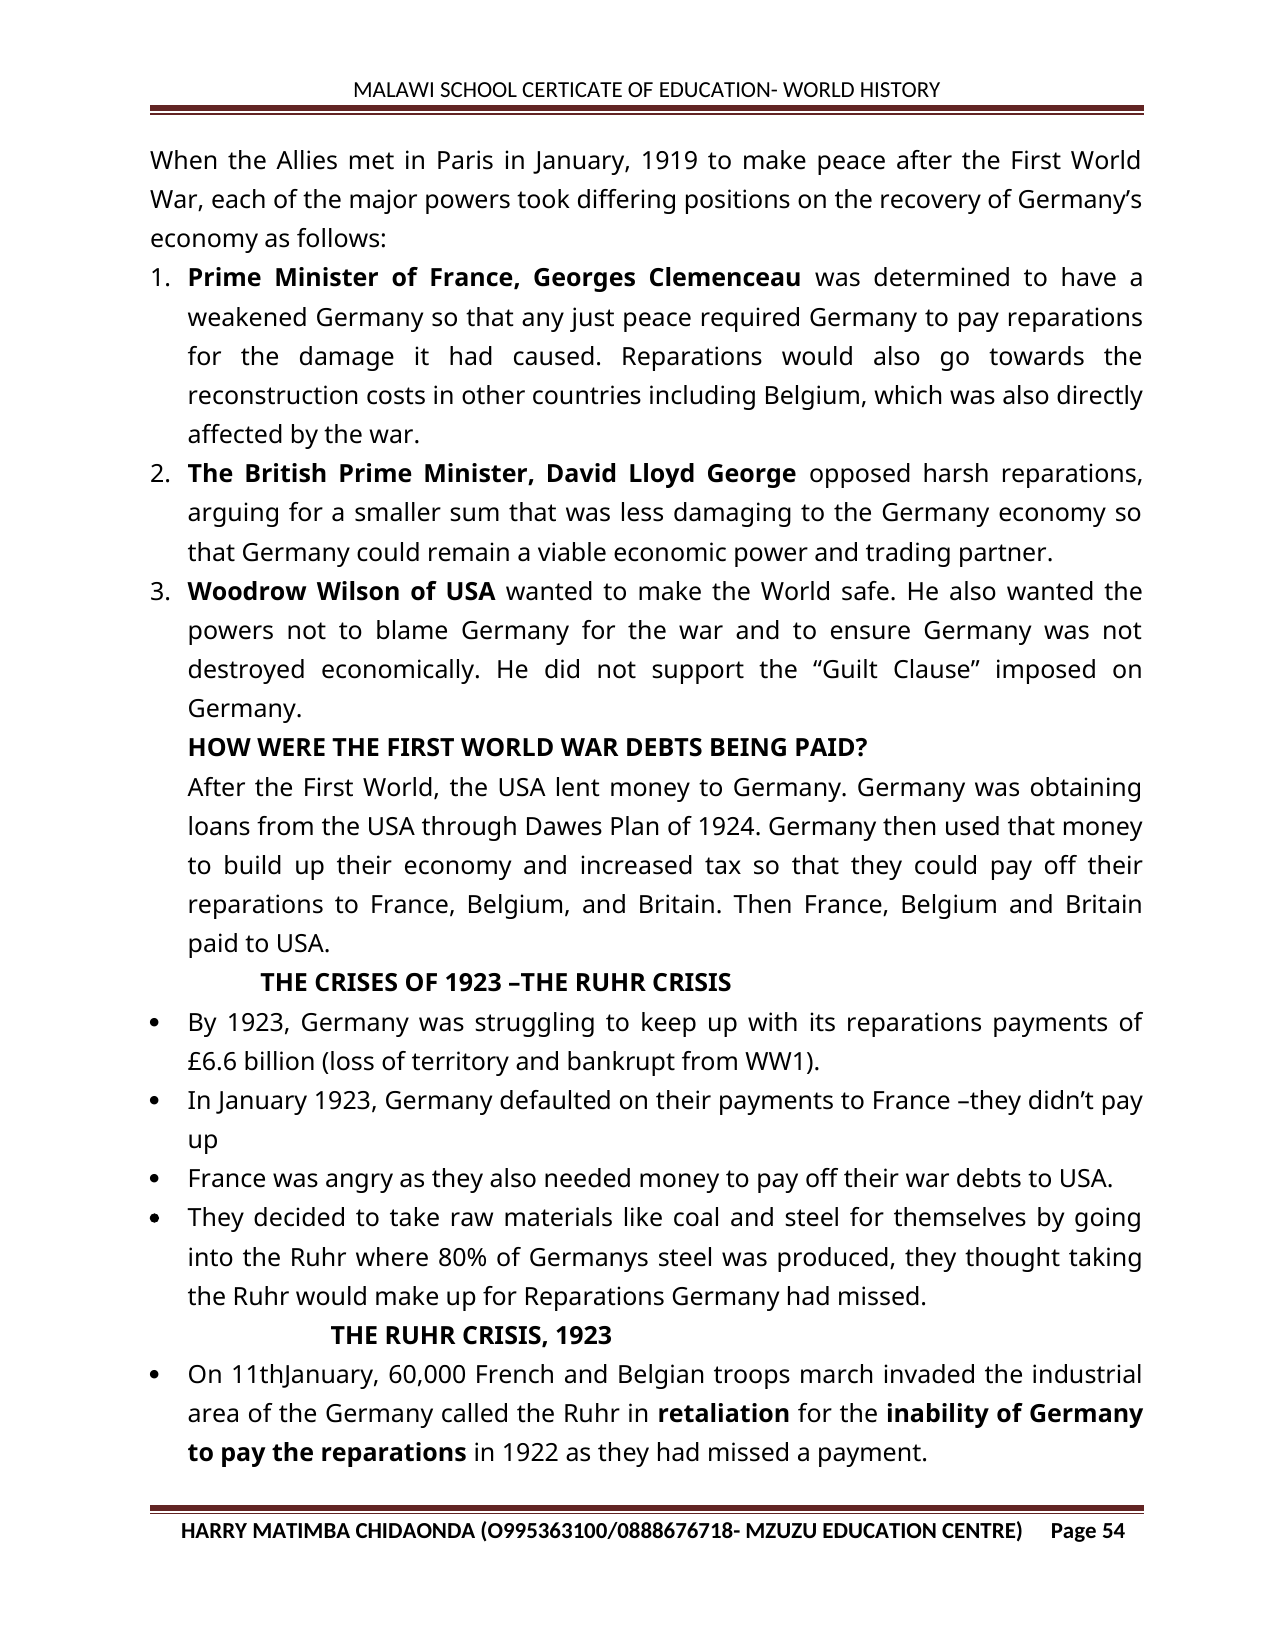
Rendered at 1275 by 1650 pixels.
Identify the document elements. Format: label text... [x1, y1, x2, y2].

list In January 1923, Germany defaulted on their payments to France –they didn’t pay up [150, 1082, 1144, 1156]
text THE CRISES OF 1923 –THE RUHR CRISIS [150, 965, 1144, 999]
list HOW WERE THE FIRST WORLD WAR DEBTS BEING PAID? [187, 730, 1144, 764]
list Woodrow Wilson of USA wanted to make the World safe. He also wanted the powers not to blame Germany for the war and to ensure Germany was not destroyed economically. He did not support the “Guilt Clause” imposed on Germany. [150, 573, 1144, 725]
list Prime Minister of France, Georges Clemenceau was determined to have a weakened Germany so that any just peace required Germany to pay reparations for the damage it had caused. Reparations would also go towards the reconstruction costs in other countries including Belgium, which was also directly affected by the war. [150, 260, 1144, 451]
list They decided to take raw materials like coal and steel for themselves by going into the Ruhr where 80% of Germanys steel was produced, they thought taking the Ruhr would make up for Reparations Germany had missed. [150, 1200, 1144, 1312]
list THE RUHR CRISIS, 1923 [187, 1317, 1144, 1352]
list After the First World, the USA lent money to Germany. Germany was obtaining loans from the USA through Dawes Plan of 1924. Germany then used that money to build up their economy and increased tax so that they could pay off their reparations to France, Belgium, and Britain. Then France, Belgium and Britain paid to USA. [187, 769, 1144, 960]
text When the Allies met in Paris in January, 1919 to make peace after the First World War, each of the major powers took differing positions on the recovery of Germany’s economy as follows: [150, 142, 1144, 255]
list France was angry as they also needed money to pay off their war debts to USA. [150, 1161, 1144, 1195]
list On 11thJanuary, 60,000 French and Belgian troops march invaded the industrial area of the Germany called the Ruhr in retaliation for the inability of Germany to pay the reparations in 1922 as they had missed a payment. [150, 1357, 1144, 1469]
list By 1923, Germany was struggling to keep up with its reparations payments of £6.6 billion (loss of territory and bankrupt from WW1). [150, 1004, 1144, 1077]
list The British Prime Minister, David Lloyd George opposed harsh reparations, arguing for a smaller sum that was less damaging to the Germany economy so that Germany could remain a viable economic power and trading partner. [150, 456, 1144, 568]
